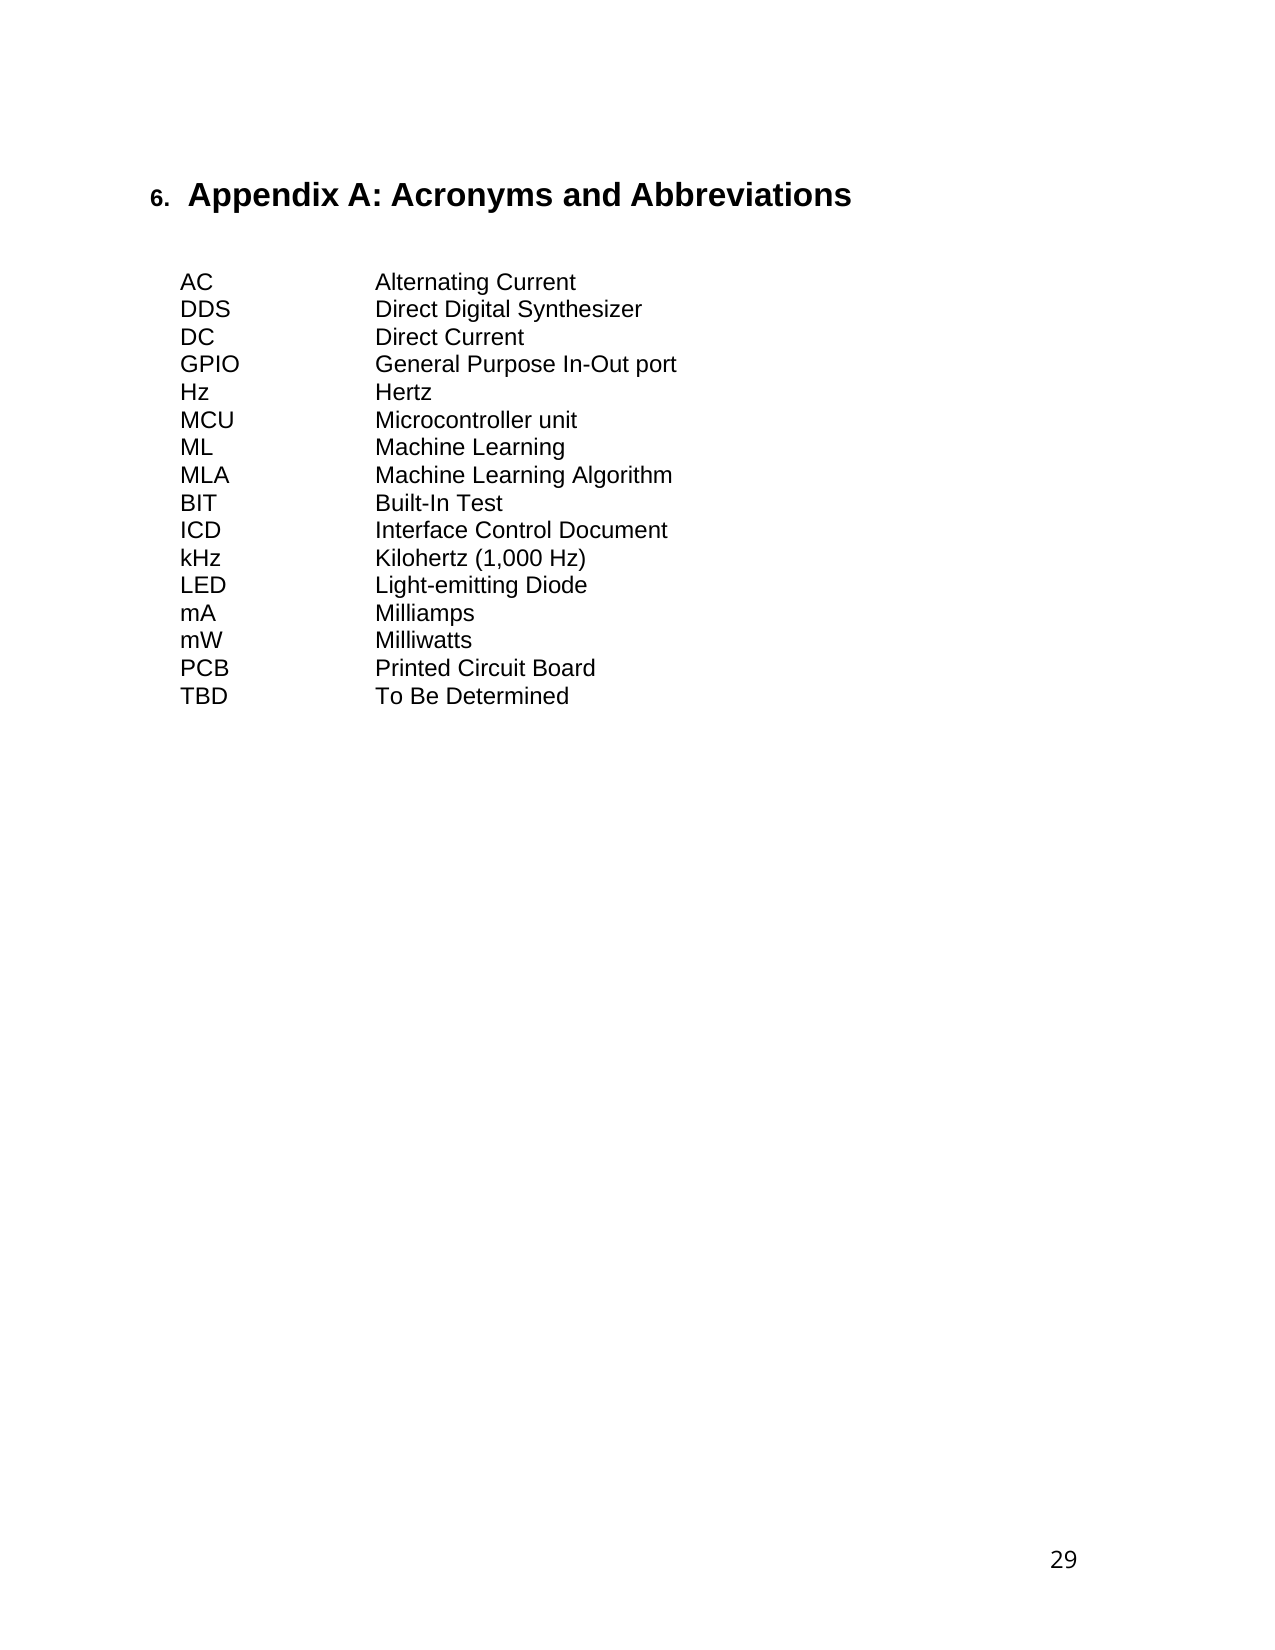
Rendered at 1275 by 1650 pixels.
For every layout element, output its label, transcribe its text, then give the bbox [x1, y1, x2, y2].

text kHz Kilohertz (1,000 Hz) [150, 544, 1125, 571]
subtitle Appendix A: Acronyms and Abbreviations [150, 175, 1125, 213]
text ICD Interface Control Document [150, 516, 1125, 544]
text mW Milliwatts [150, 626, 1125, 654]
text PCB Printed Circuit Board [150, 654, 1125, 682]
text mA Milliamps [150, 599, 1125, 626]
text TBD To Be Determined [150, 682, 1125, 709]
text Hz Hertz [150, 378, 1125, 406]
text BIT Built-In Test [150, 488, 1125, 516]
text DC Direct Current [150, 323, 1125, 350]
text MCU Microcontroller unit [150, 406, 1125, 433]
text ML Machine Learning [150, 433, 1125, 461]
text MLA Machine Learning Algorithm [150, 461, 1125, 488]
text DDS Direct Digital Synthesizer [150, 295, 1125, 323]
text LED Light-emitting Diode [150, 571, 1125, 599]
text AC Alternating Current [150, 268, 1125, 295]
text GPIO General Purpose In-Out port [150, 350, 1125, 378]
